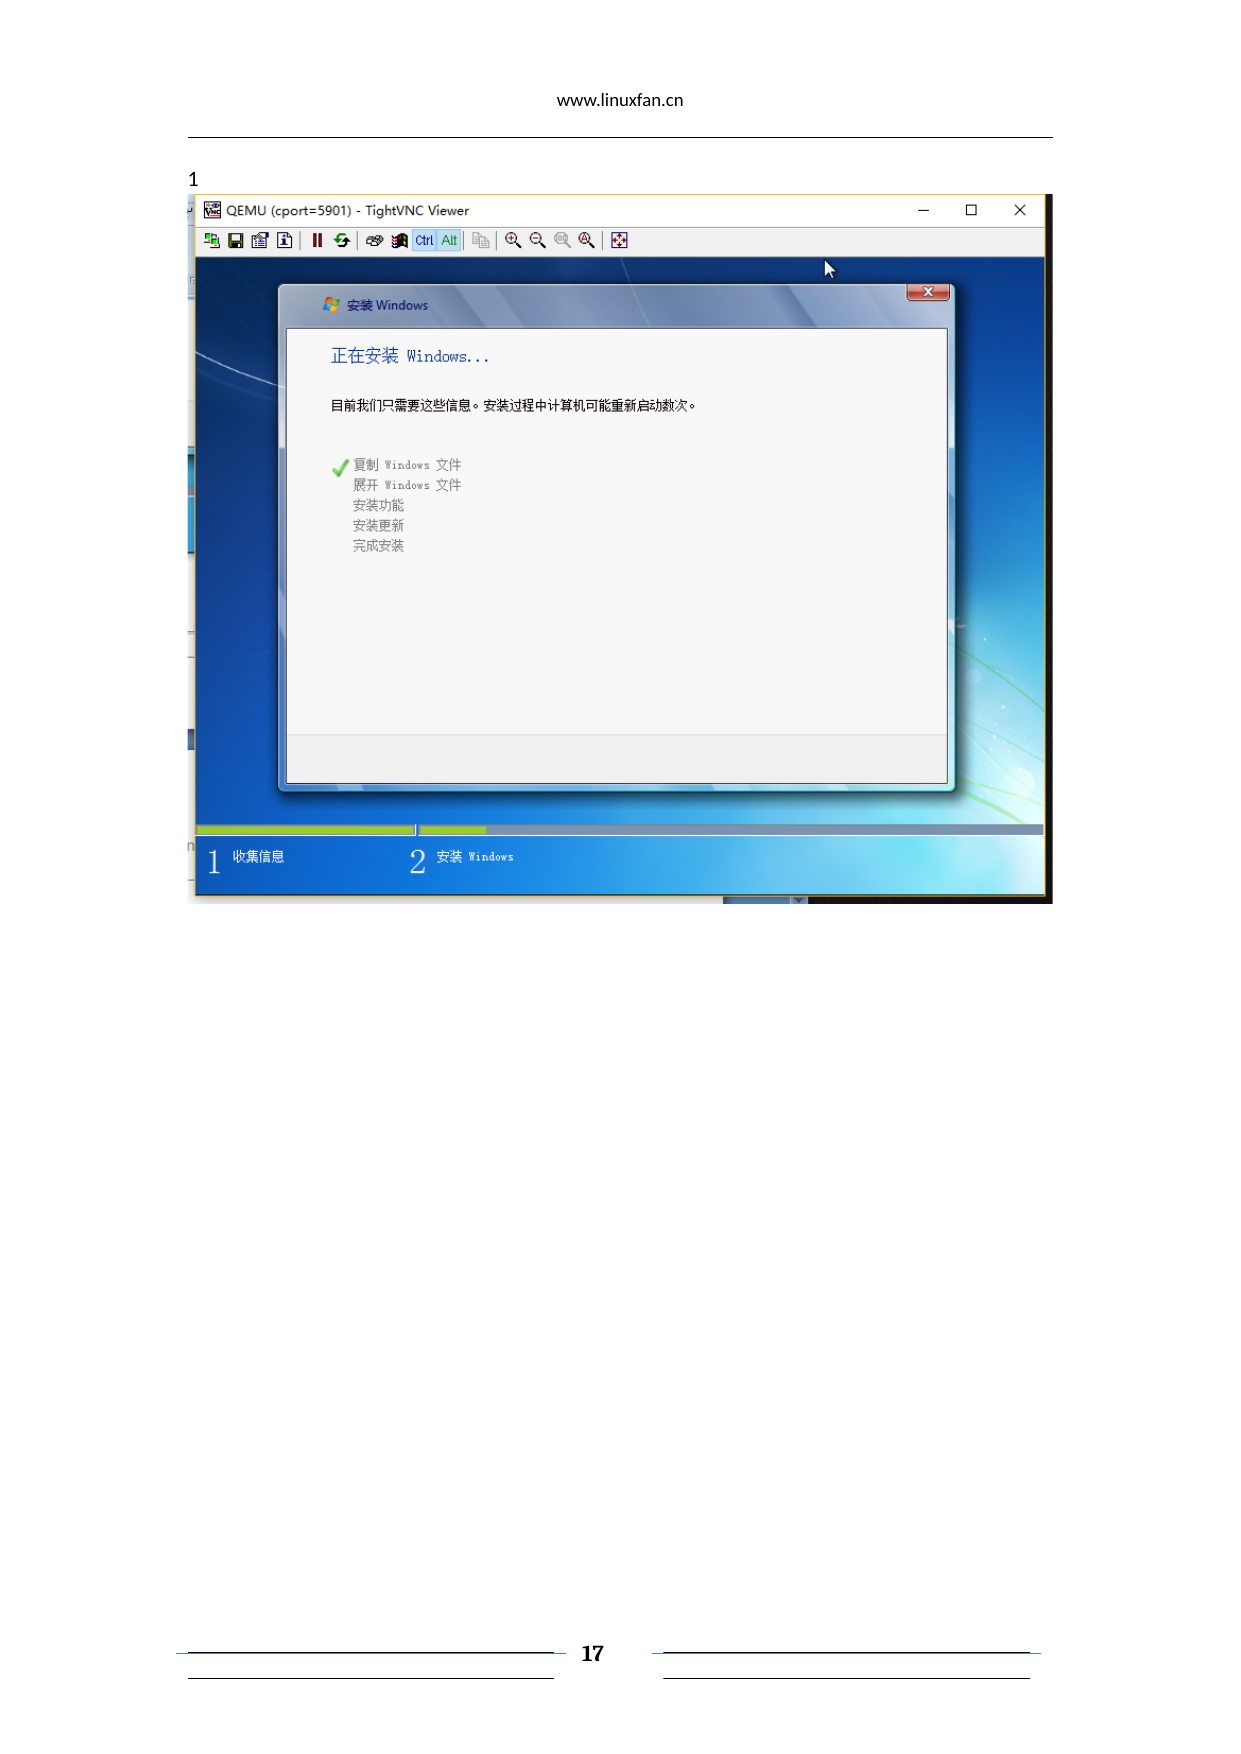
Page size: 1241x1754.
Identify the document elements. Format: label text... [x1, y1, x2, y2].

text 1 [187, 162, 1053, 194]
picture [187, 194, 1053, 904]
